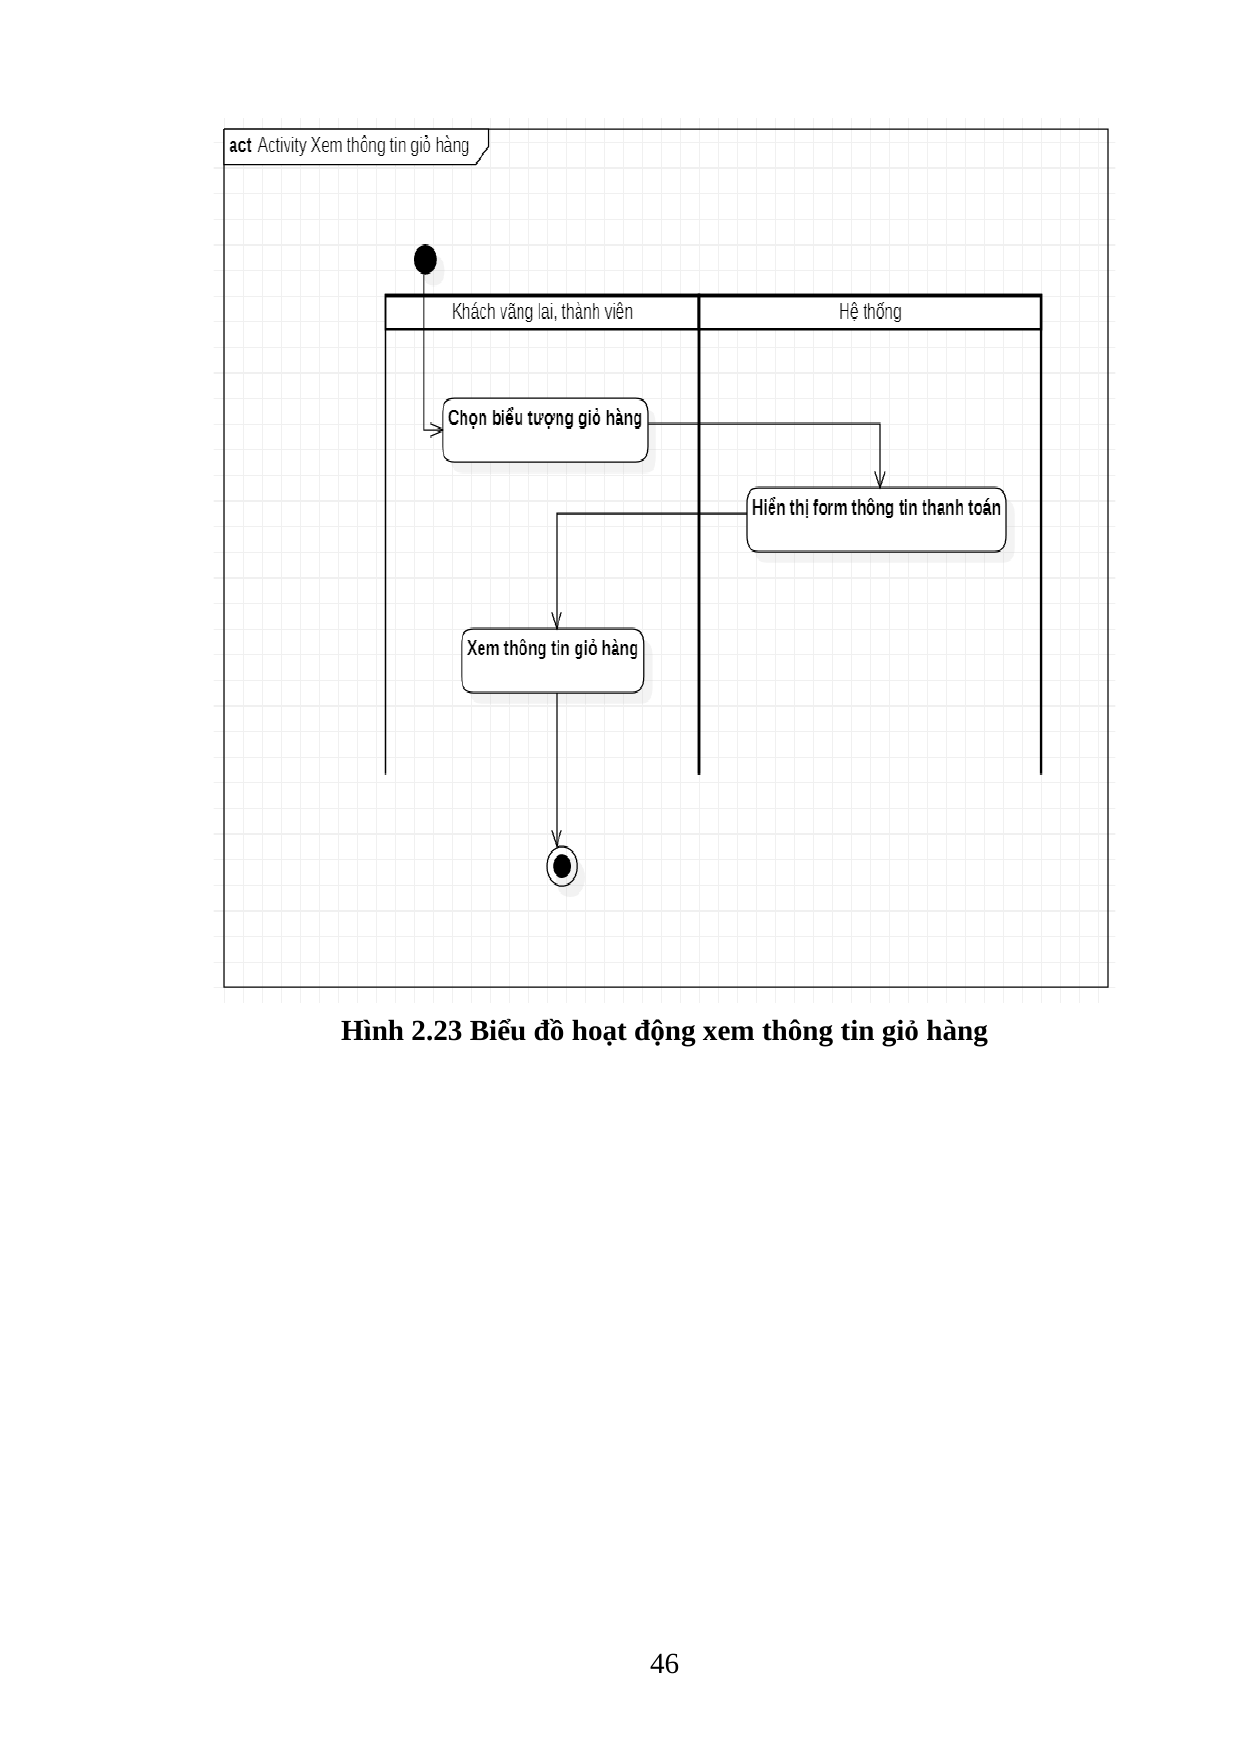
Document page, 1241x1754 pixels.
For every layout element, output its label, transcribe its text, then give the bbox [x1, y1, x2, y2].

picture [213, 118, 1116, 1003]
